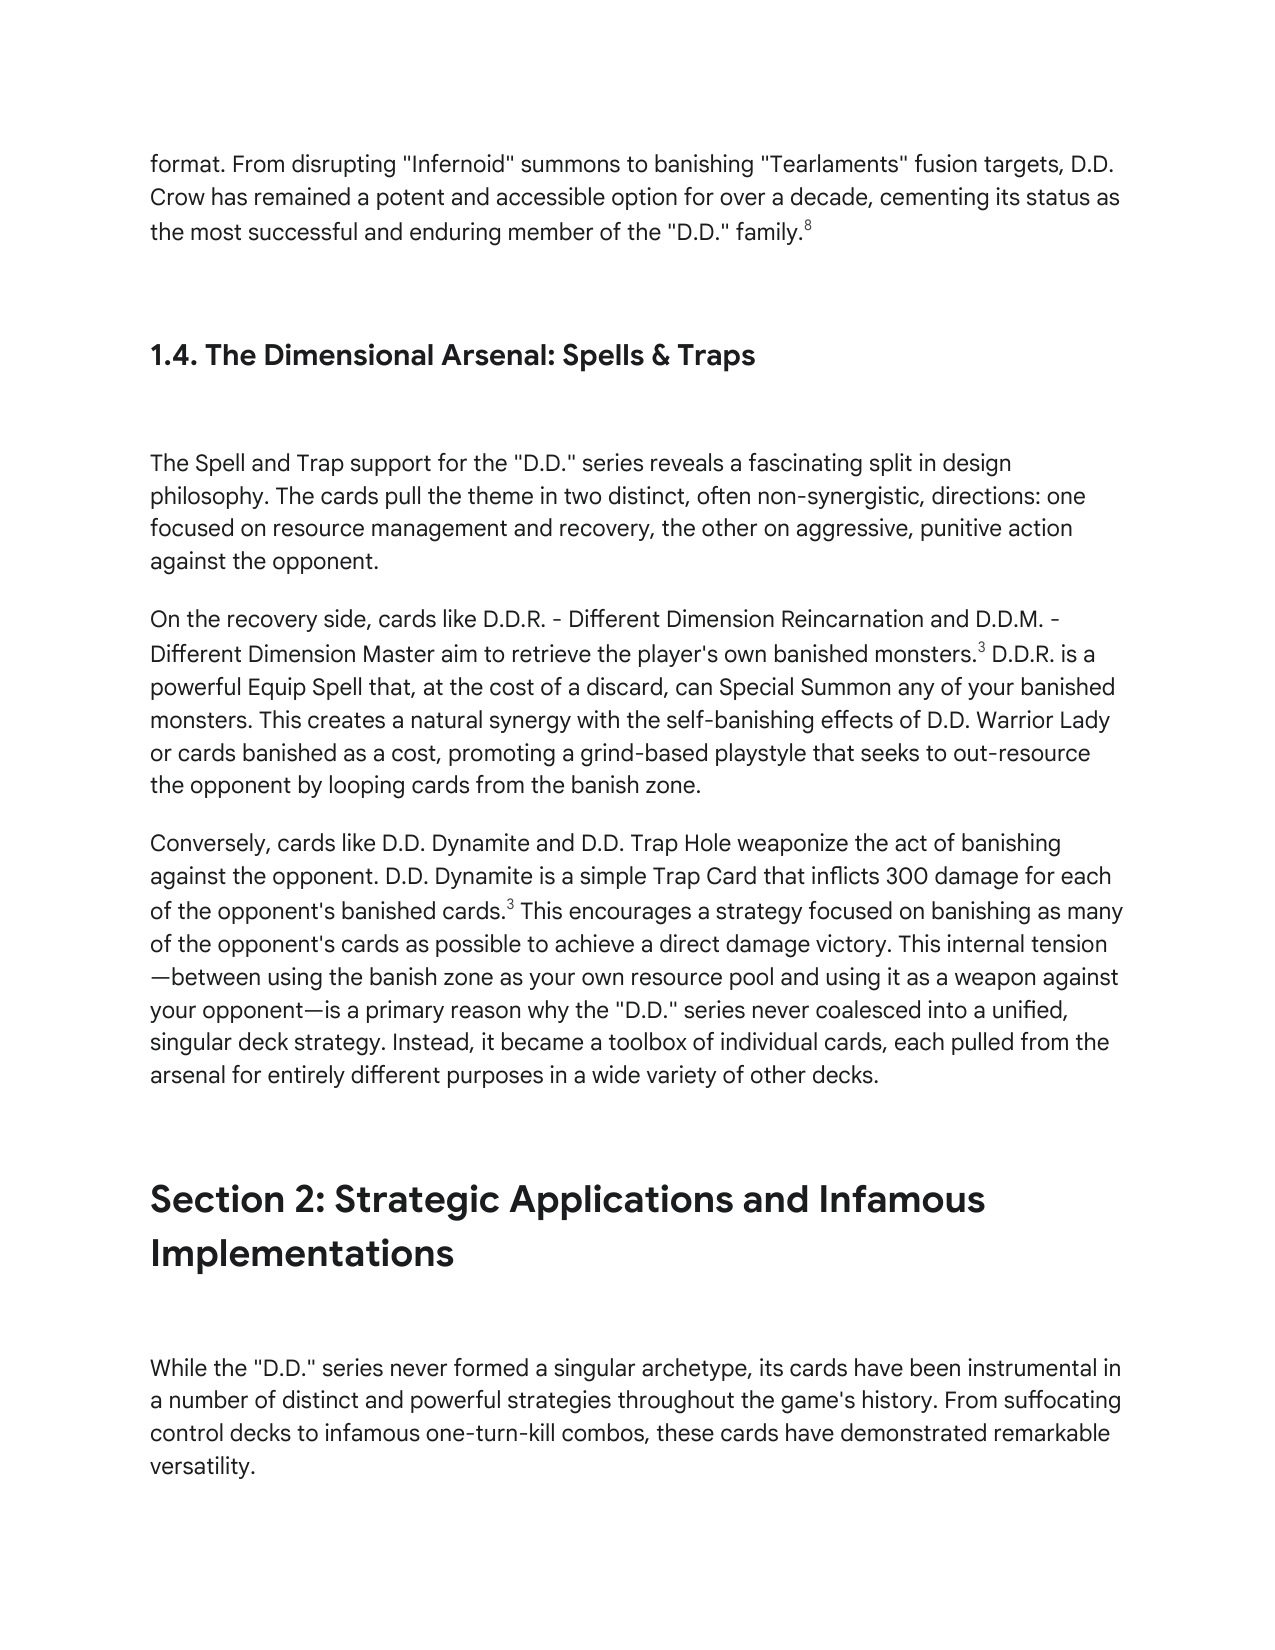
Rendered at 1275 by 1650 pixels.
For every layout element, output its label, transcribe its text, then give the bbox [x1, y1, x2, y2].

text While the "D.D." series never formed a singular archetype, its cards have been instrumental in a number of distinct and powerful strategies throughout the game's history. From suffocating control decks to infamous one-turn-kill combos, these cards have demonstrated remarkable versatility. [150, 1354, 1125, 1481]
subtitle Section 2: Strategic Applications and Infamous Implementations [150, 1177, 1125, 1277]
text Conversely, cards like D.D. Dynamite and D.D. Trap Hole weaponize the act of banishing against the opponent. D.D. Dynamite is a simple Trap Card that inflicts 300 damage for each of the opponent's banished cards.3 This encourages a strategy focused on banishing as many of the opponent's cards as possible to achieve a direct damage victory. This internal tension—between using the banish zone as your own resource pool and using it as a weapon against your opponent—is a primary reason why the "D.D." series never coalesced into a unified, singular deck strategy. Instead, it became a toolbox of individual cards, each pulled from the arsenal for entirely different purposes in a wide variety of other decks. [150, 829, 1125, 1090]
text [150, 150, 1125, 247]
subtitle 1.4. The Dimensional Arsenal: Spells & Traps [150, 337, 1125, 374]
text The Spell and Trap support for the "D.D." series reveals a fascinating split in design philosophy. The cards pull the theme in two distinct, often non-synergistic, directions: one focused on resource management and recovery, the other on aggressive, punitive action against the opponent. [150, 449, 1125, 576]
text On the recovery side, cards like D.D.R. - Different Dimension Reincarnation and D.D.M. - Different Dimension Master aim to retrieve the player's own banished monsters.3 D.D.R. is a powerful Equip Spell that, at the cost of a discard, can Special Summon any of your banished monsters. This creates a natural synergy with the self-banishing effects of D.D. Warrior Lady or cards banished as a cost, promoting a grind-based playstyle that seeks to out-resource the opponent by looping cards from the banish zone. [150, 605, 1125, 800]
